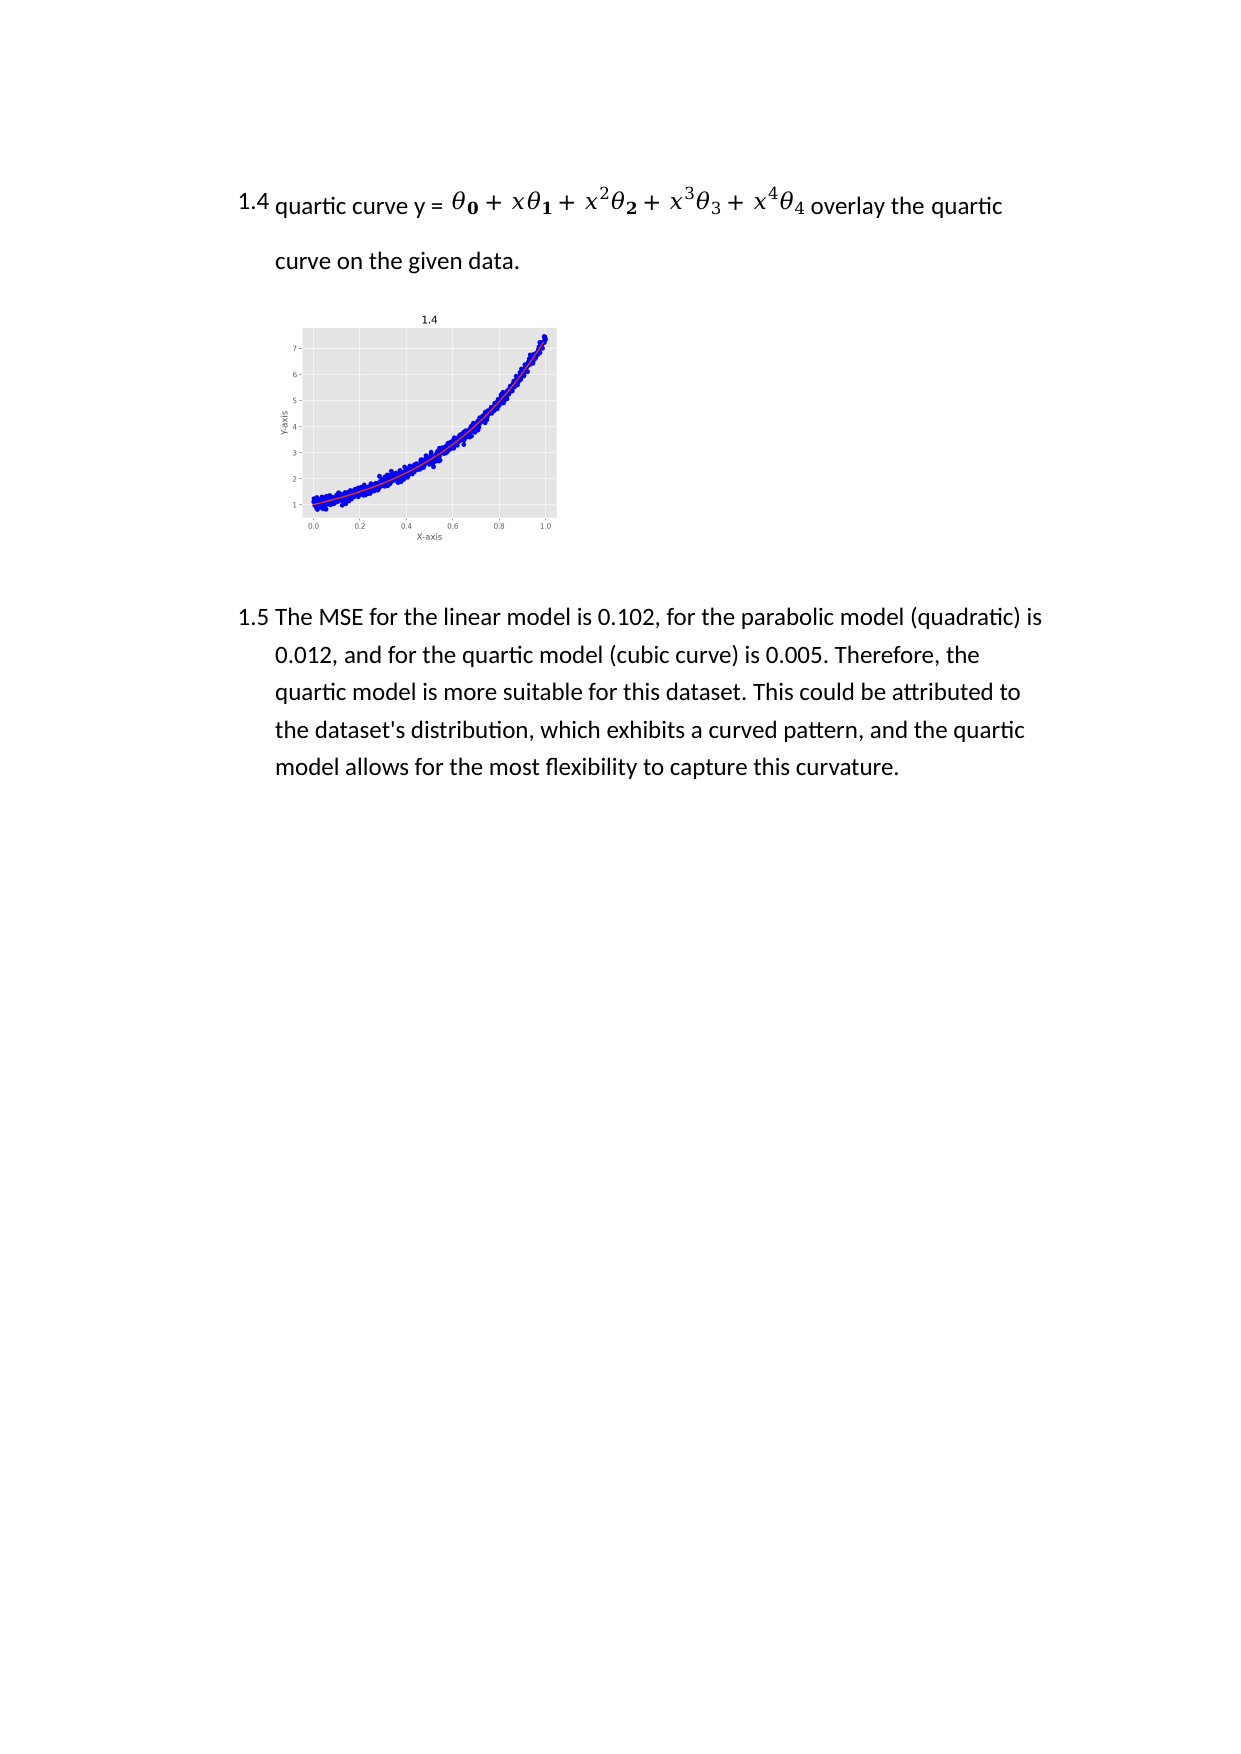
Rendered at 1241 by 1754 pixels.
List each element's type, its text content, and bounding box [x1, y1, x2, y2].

list The MSE for the linear model is 0.102, for the parabolic model (quadratic) is 0.012, and for the quartic model (cubic curve) is 0.005. Therefore, the quartic model is more suitable for this dataset. This could be attributed to the dataset's distribution, which exhibits a curved pattern, and the quartic model allows for the most flexibility to capture this curvature. [237, 598, 1053, 785]
picture [275, 306, 575, 543]
list quartic curve y = 𝜃𝟎 + 𝑥𝜃𝟏 + 𝑥2𝜃𝟐 + 𝑥3𝜃3 + 𝑥4𝜃4 overlay the quartic curve on the given data. [237, 164, 1053, 277]
